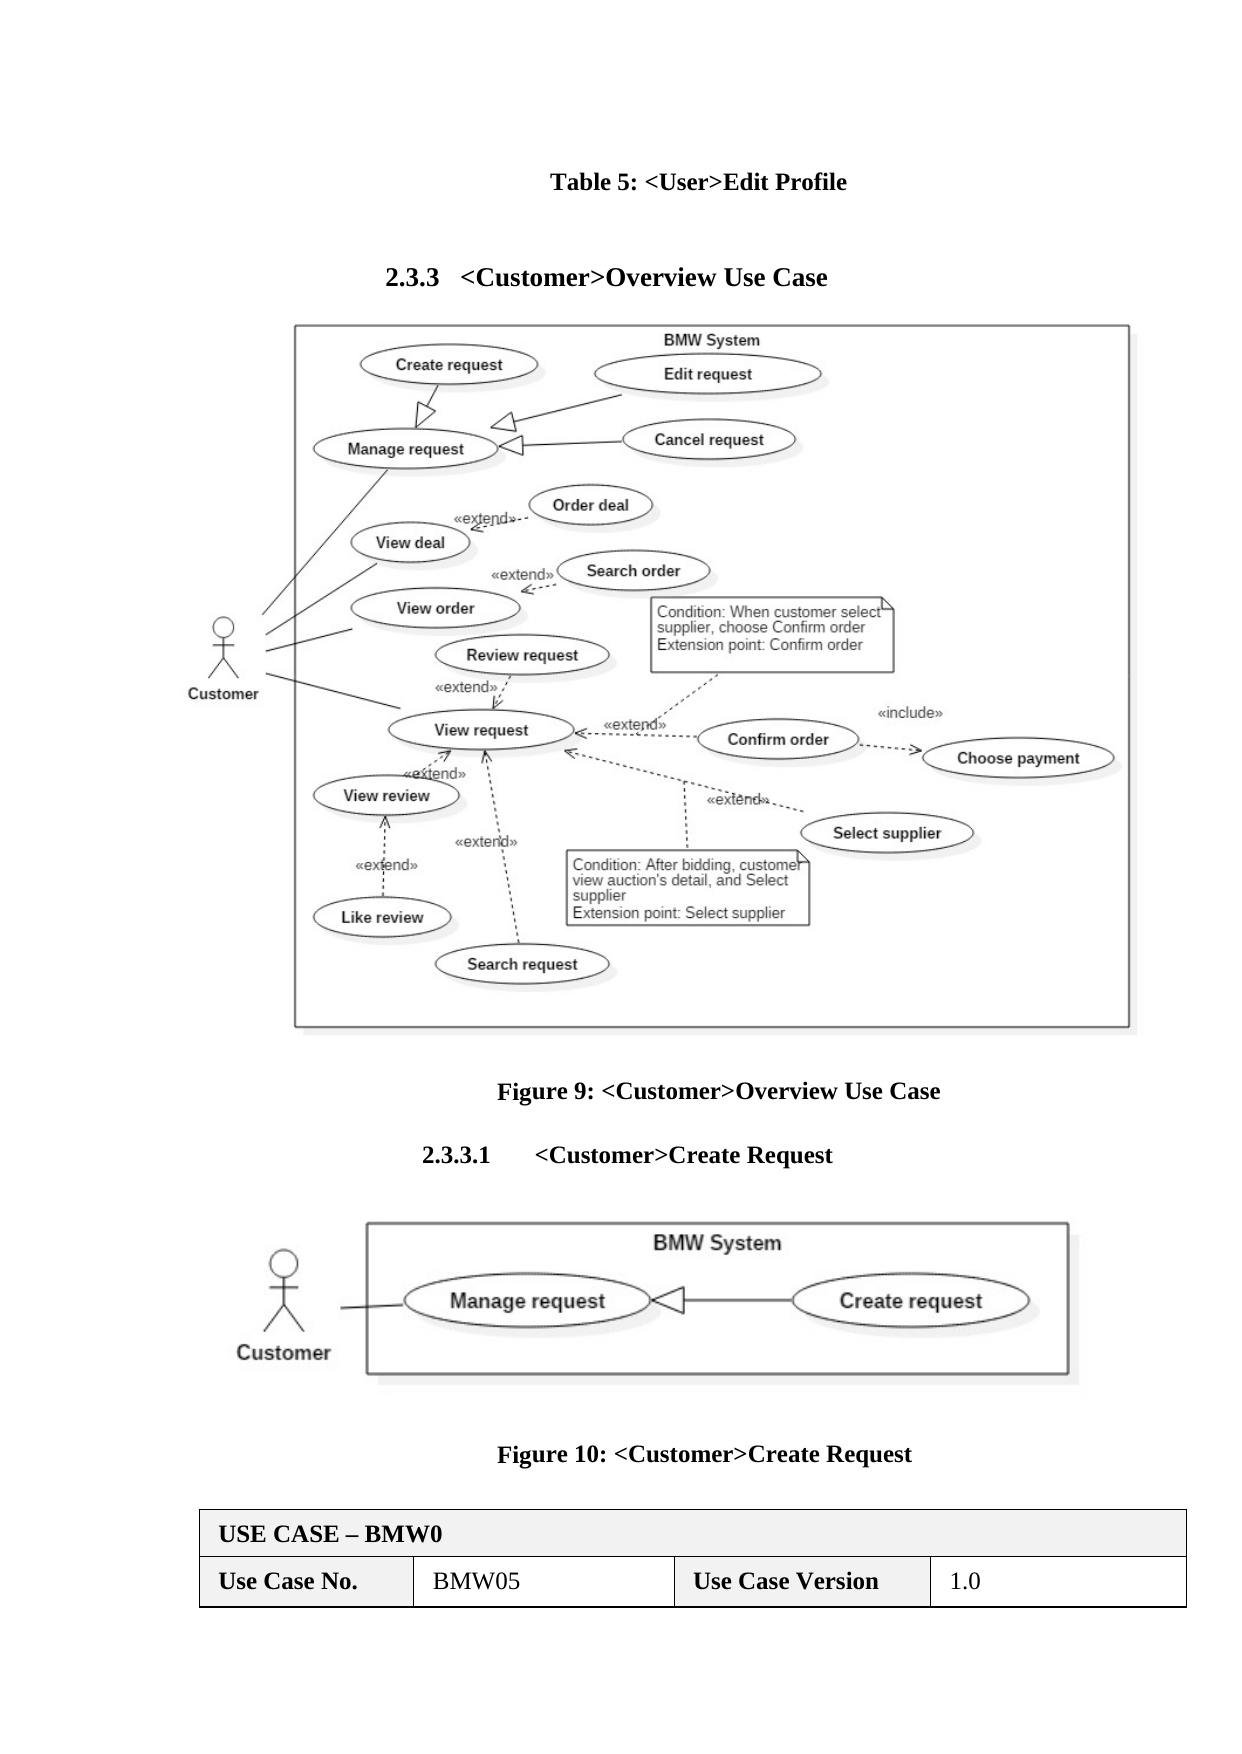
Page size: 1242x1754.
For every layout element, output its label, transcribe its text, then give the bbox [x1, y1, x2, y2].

table_cell 1.0 [931, 1557, 1186, 1606]
picture [214, 1208, 1131, 1437]
picture [171, 314, 1175, 1074]
text 2.3.3.1 <Customer>Create Request [385, 1140, 1200, 1169]
text 2.3.3 <Customer>Overview Use Case [385, 262, 1200, 291]
text Figure 9: <Customer>Overview Use Case [460, 294, 1200, 1105]
table_cell BMW05 [414, 1557, 674, 1606]
table_header USE CASE – BMW0 [200, 1510, 1186, 1556]
table_cell Use Case No. [200, 1557, 413, 1606]
text Table 5: <User>Edit Profile [197, 167, 1200, 195]
table_cell Use Case Version [675, 1557, 930, 1606]
text Figure 10: <Customer>Create Request [460, 1203, 1200, 1468]
